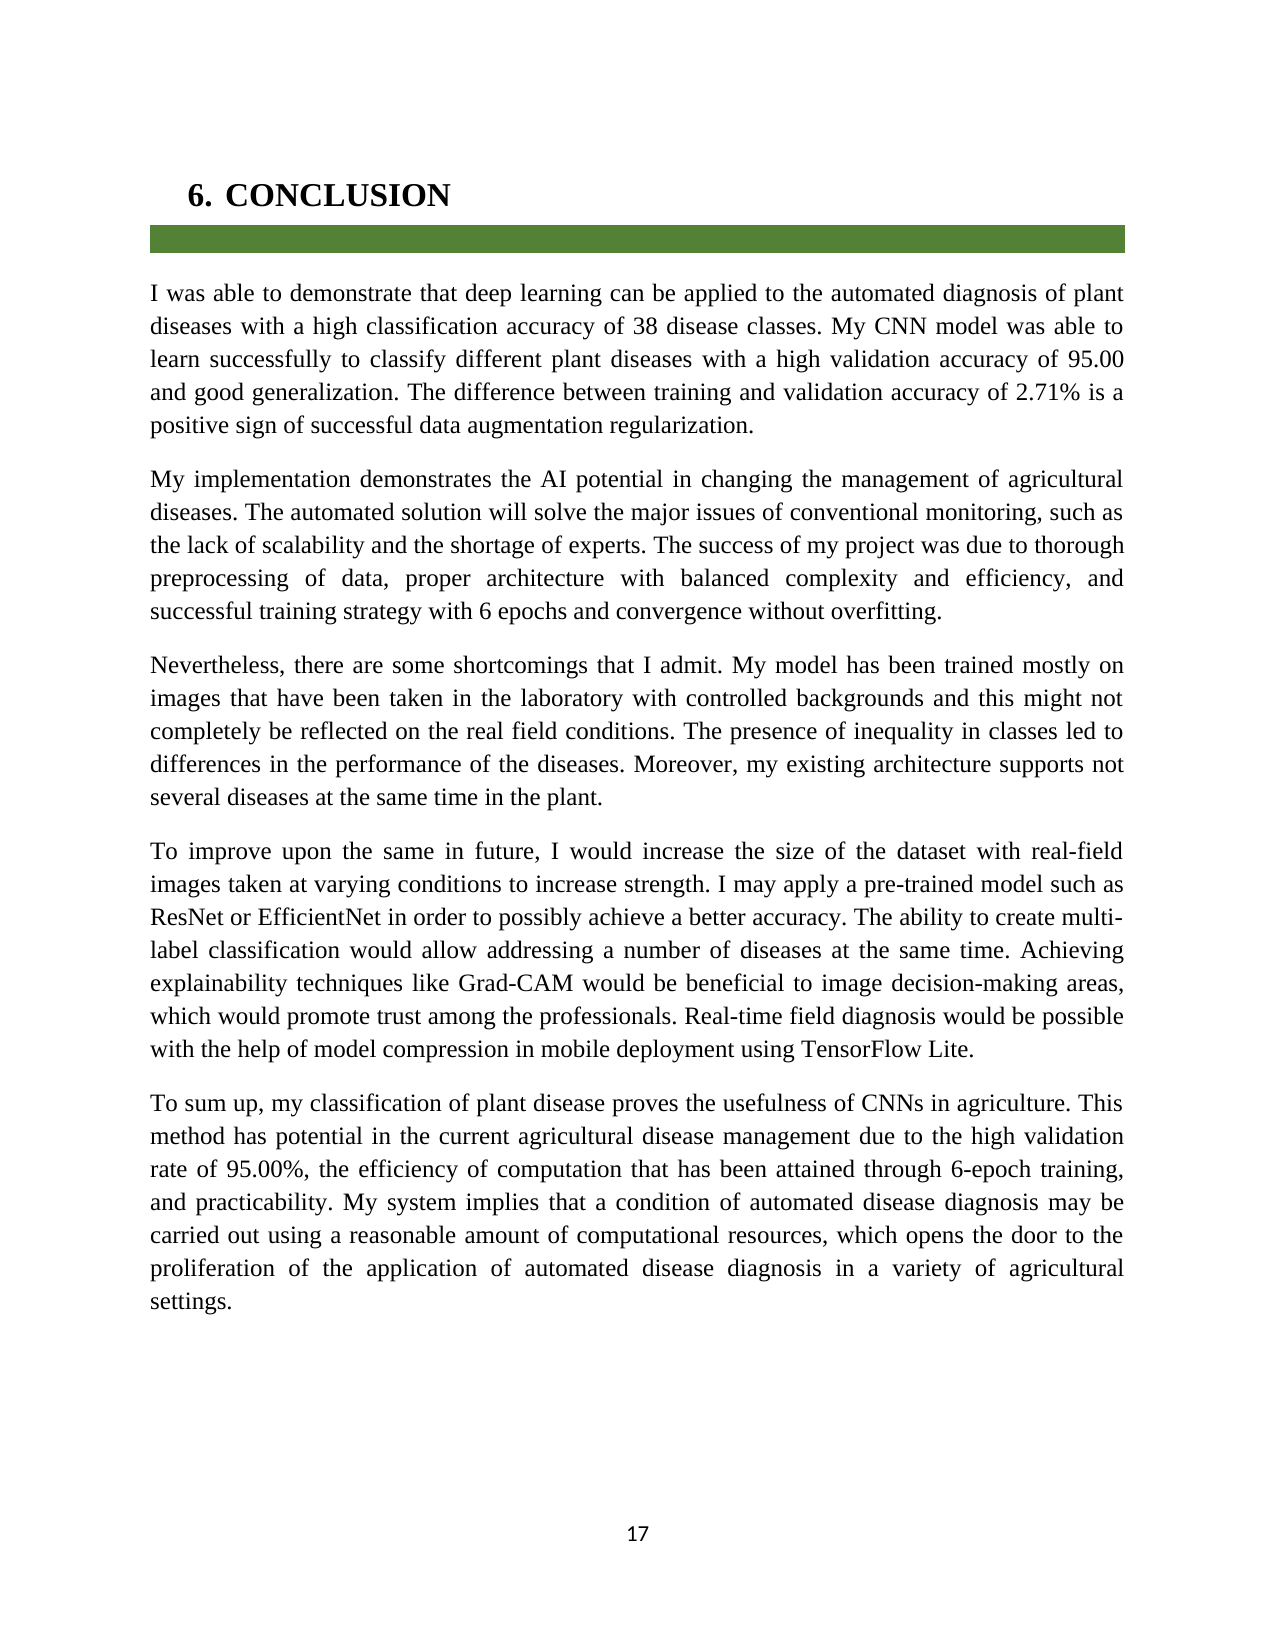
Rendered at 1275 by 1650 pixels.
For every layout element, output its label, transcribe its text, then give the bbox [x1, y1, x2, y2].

subtitle CONCLUSION [187, 175, 1125, 213]
text My implementation demonstrates the AI potential in changing the management of agricultural diseases. The automated solution will solve the major issues of conventional monitoring, such as the lack of scalability and the shortage of experts. The success of my project was due to thorough preprocessing of data, proper architecture with balanced complexity and efficiency, and successful training strategy with 6 epochs and convergence without overfitting. [150, 464, 1125, 625]
text I was able to demonstrate that deep learning can be applied to the automated diagnosis of plant diseases with a high classification accuracy of 38 disease classes. My CNN model was able to learn successfully to classify different plant diseases with a high validation accuracy of 95.00 and good generalization. The difference between training and validation accuracy of 2.71% is a positive sign of successful data augmentation regularization. [150, 278, 1125, 439]
text To sum up, my classification of plant disease proves the usefulness of CNNs in agriculture. This method has potential in the current agricultural disease management due to the high validation rate of 95.00%, the efficiency of computation that has been attained through 6-epoch training, and practicability. My system implies that a condition of automated disease diagnosis may be carried out using a reasonable amount of computational resources, which opens the door to the proliferation of the application of automated disease diagnosis in a variety of agricultural settings. [150, 1088, 1125, 1315]
text To improve upon the same in future, I would increase the size of the dataset with real-field images taken at varying conditions to increase strength. I may apply a pre-trained model such as ResNet or EfficientNet in order to possibly achieve a better accuracy. The ability to create multi-label classification would allow addressing a number of diseases at the same time. Achieving explainability techniques like Grad-CAM would be beneficial to image decision-making areas, which would promote trust among the professionals. Real-time field diagnosis would be possible with the help of model compression in mobile deployment using TensorFlow Lite. [150, 836, 1125, 1063]
text Nevertheless, there are some shortcomings that I admit. My model has been trained mostly on images that have been taken in the laboratory with controlled backgrounds and this might not completely be reflected on the real field conditions. The presence of inequality in classes led to differences in the performance of the diseases. Moreover, my existing architecture supports not several diseases at the same time in the plant. [150, 650, 1125, 811]
